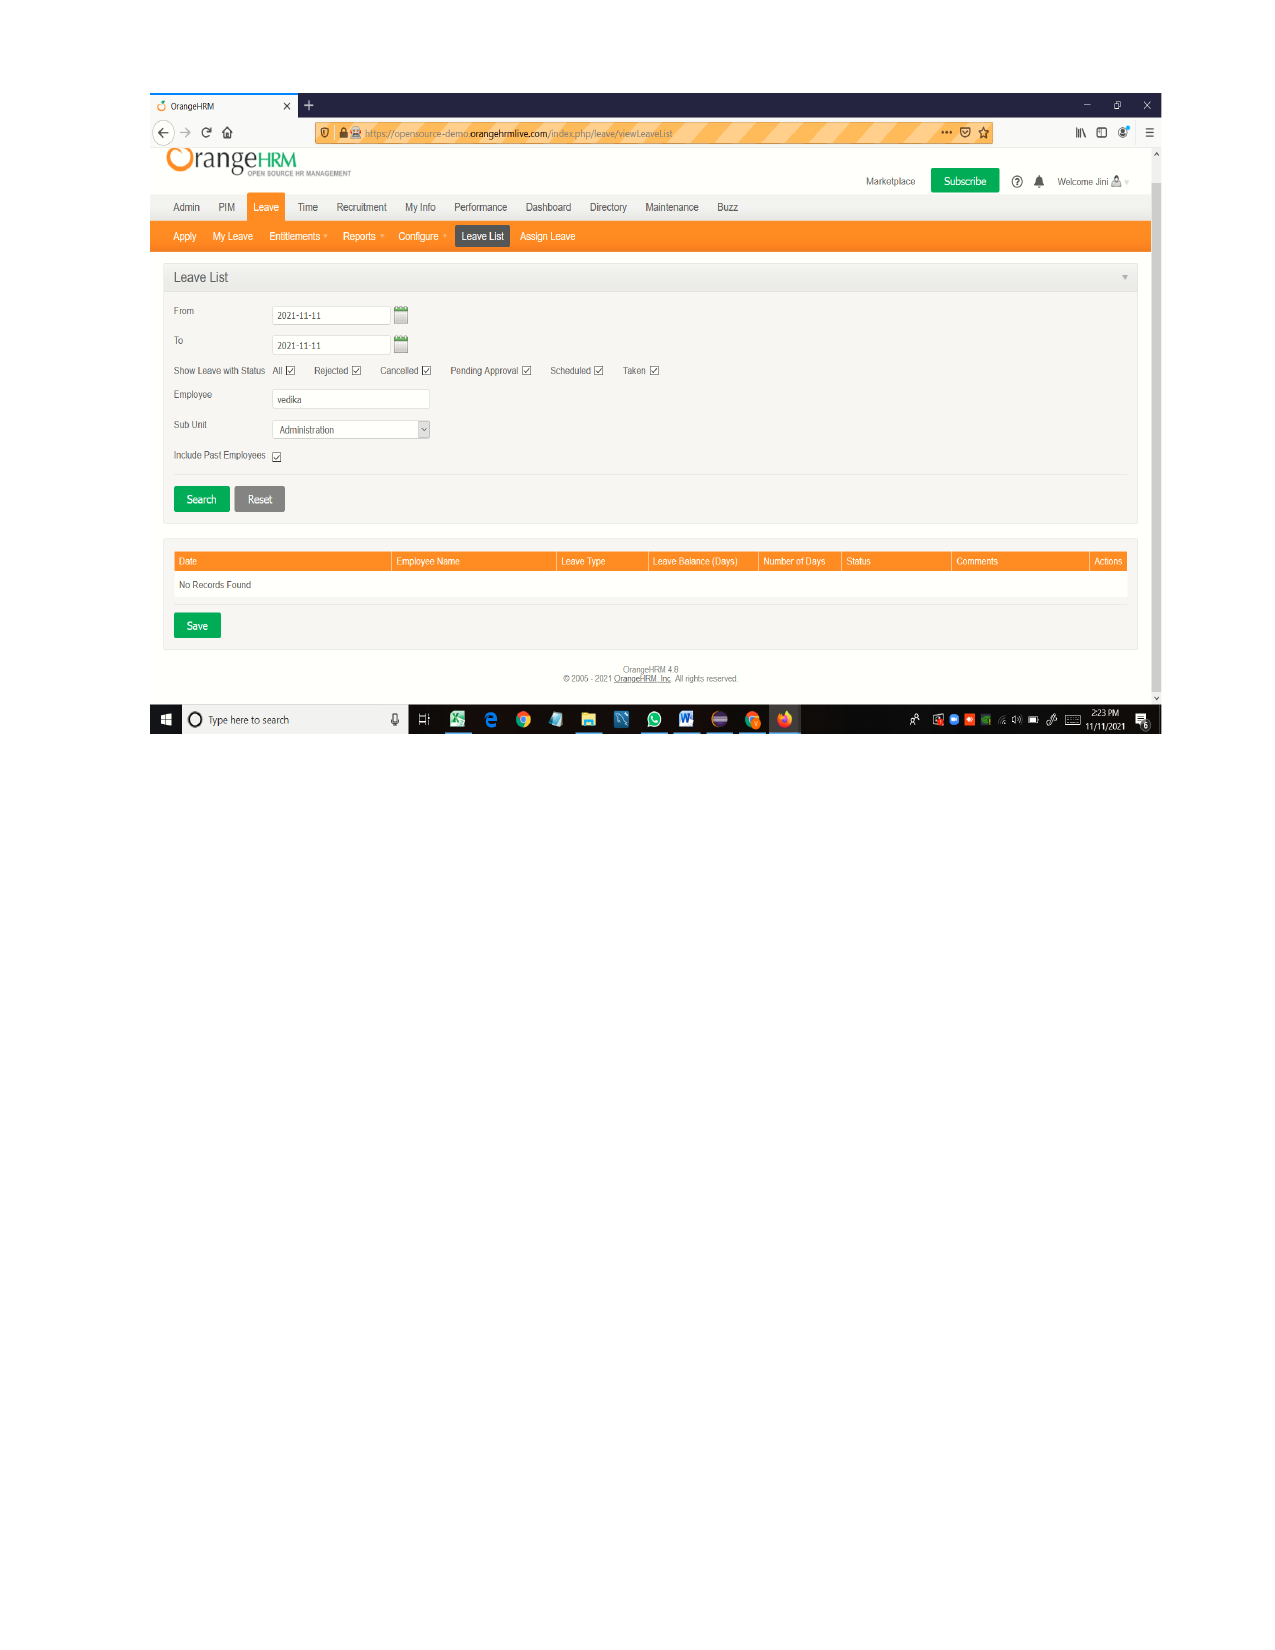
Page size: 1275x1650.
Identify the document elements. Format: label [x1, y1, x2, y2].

picture [150, 93, 1162, 734]
